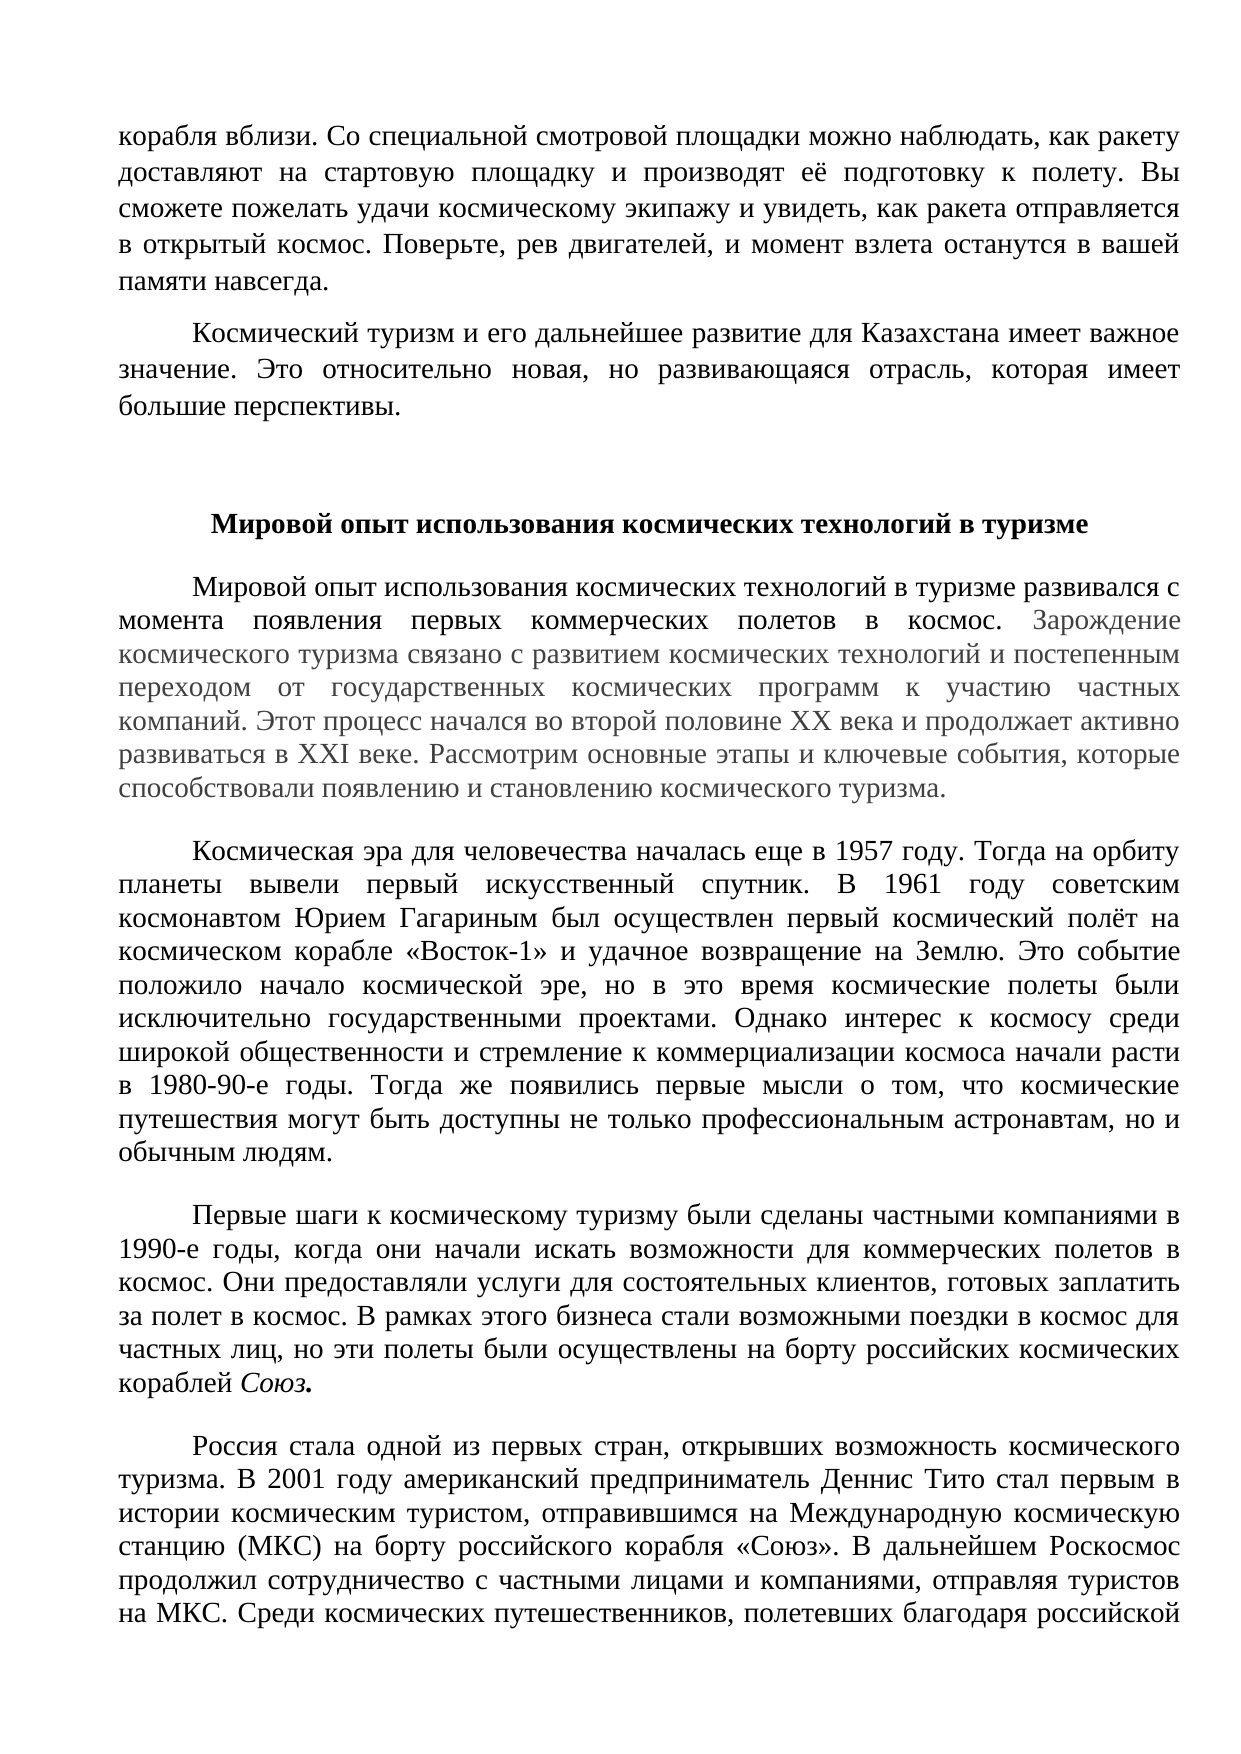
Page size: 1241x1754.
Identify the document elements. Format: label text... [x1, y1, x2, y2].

text Первые шаги к космическому туризму были сделаны частными компаниями в 1990-е годы, когда они начали искать возможности для коммерческих полетов в космос. Они предоставляли услуги для состоятельных клиентов, готовых заплатить за полет в космос. В рамках этого бизнеса стали возможными поездки в космос для частных лиц, но эти полеты были осуществлены на борту российских космических кораблей Союз. [118, 1197, 1181, 1398]
text Мировой опыт использования космических технологий в туризме [118, 506, 1181, 539]
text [118, 260, 1181, 296]
text Мировой опыт использования космических технологий в туризме развивался с момента появления первых коммерческих полетов в космос. Зарождение космического туризма связано с развитием космических технологий и постепенным переходом от государственных космических программ к участию частных компаний. Этот процесс начался во второй половине XX века и продолжает активно развиваться в XXI веке. Рассмотрим основные этапы и ключевые события, которые способствовали появлению и становлению космического туризма. [118, 569, 1181, 803]
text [118, 1428, 1181, 1629]
text Космическая эра для человечества началась еще в 1957 году. Тогда на орбиту планеты вывели первый искусственный спутник. В 1961 году советским космонавтом Юрием Гагариным был осуществлен первый космический полёт на космическом корабле «Восток-1» и удачное возвращение на Землю. Это событие положило начало космической эре, но в это время космические полеты были исключительно государственными проектами. Однако интерес к космосу среди широкой общественности и стремление к коммерциализации космоса начали расти в 1980-90-е годы. Тогда же появились первые мысли о том, что космические путешествия могут быть доступны не только профессиональным астронавтам, но и обычным людям. [118, 833, 1181, 1168]
text Космический туризм и его дальнейшее развитие для Казахстана имеет важное значение. Это относительно новая, но развивающаяся отрасль, которая имеет большие перспективы. [118, 316, 1181, 421]
